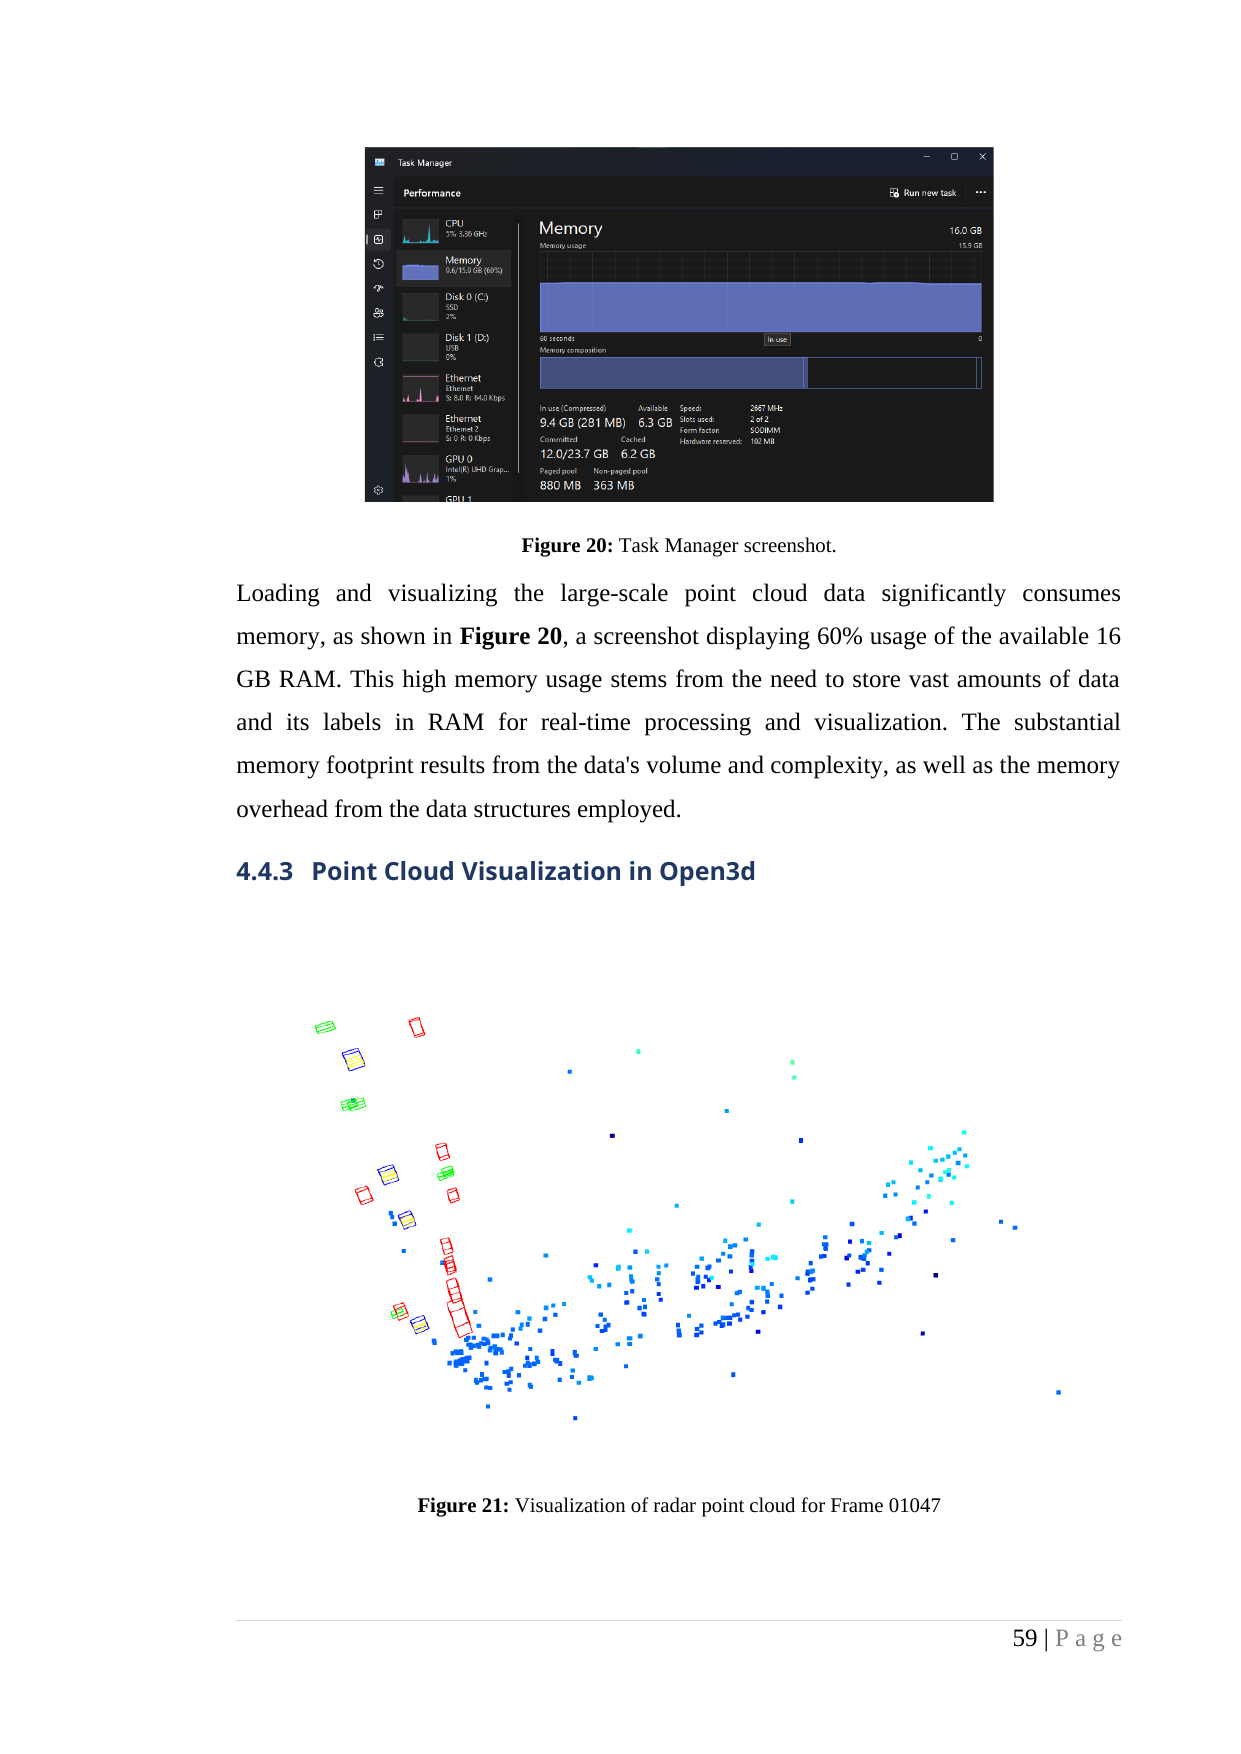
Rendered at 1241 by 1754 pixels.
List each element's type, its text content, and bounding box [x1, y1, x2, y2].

text Loading and visualizing the large-scale point cloud data significantly consumes memory, as shown in Figure 20, a screenshot displaying 60% usage of the available 16 GB RAM. This high memory usage stems from the need to store vast amounts of data and its labels in RAM for real-time processing and visualization. The substantial memory footprint results from the data's volume and complexity, as well as the memory overhead from the data structures employed. [236, 578, 1122, 822]
text Figure 20: Task Manager screenshot. [236, 533, 1122, 557]
subtitle Point Cloud Visualization in Open3d [236, 853, 1122, 887]
picture [364, 147, 994, 502]
text Figure 21: Visualization of radar point cloud for Frame 01047 [236, 1493, 1122, 1517]
picture [236, 904, 1123, 1472]
